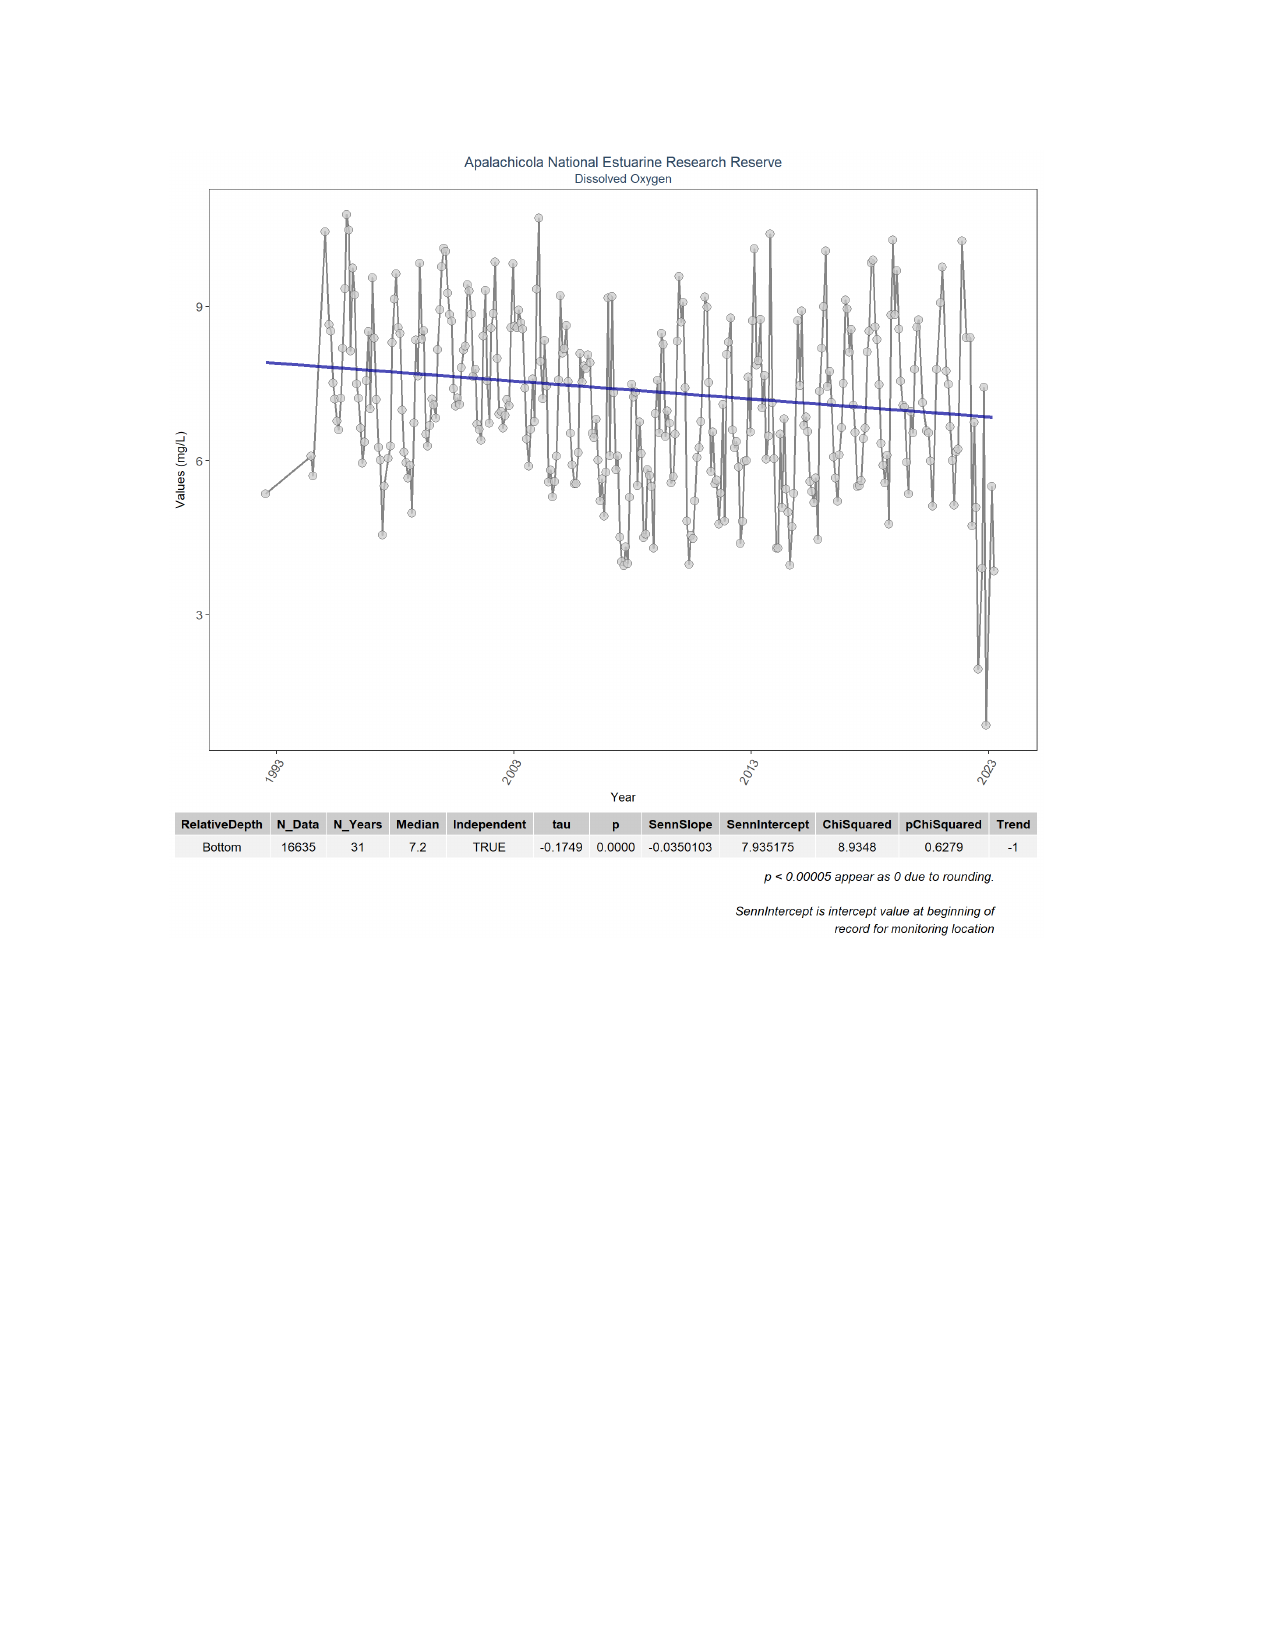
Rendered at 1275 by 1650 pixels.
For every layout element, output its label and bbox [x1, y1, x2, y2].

picture [168, 150, 1044, 938]
